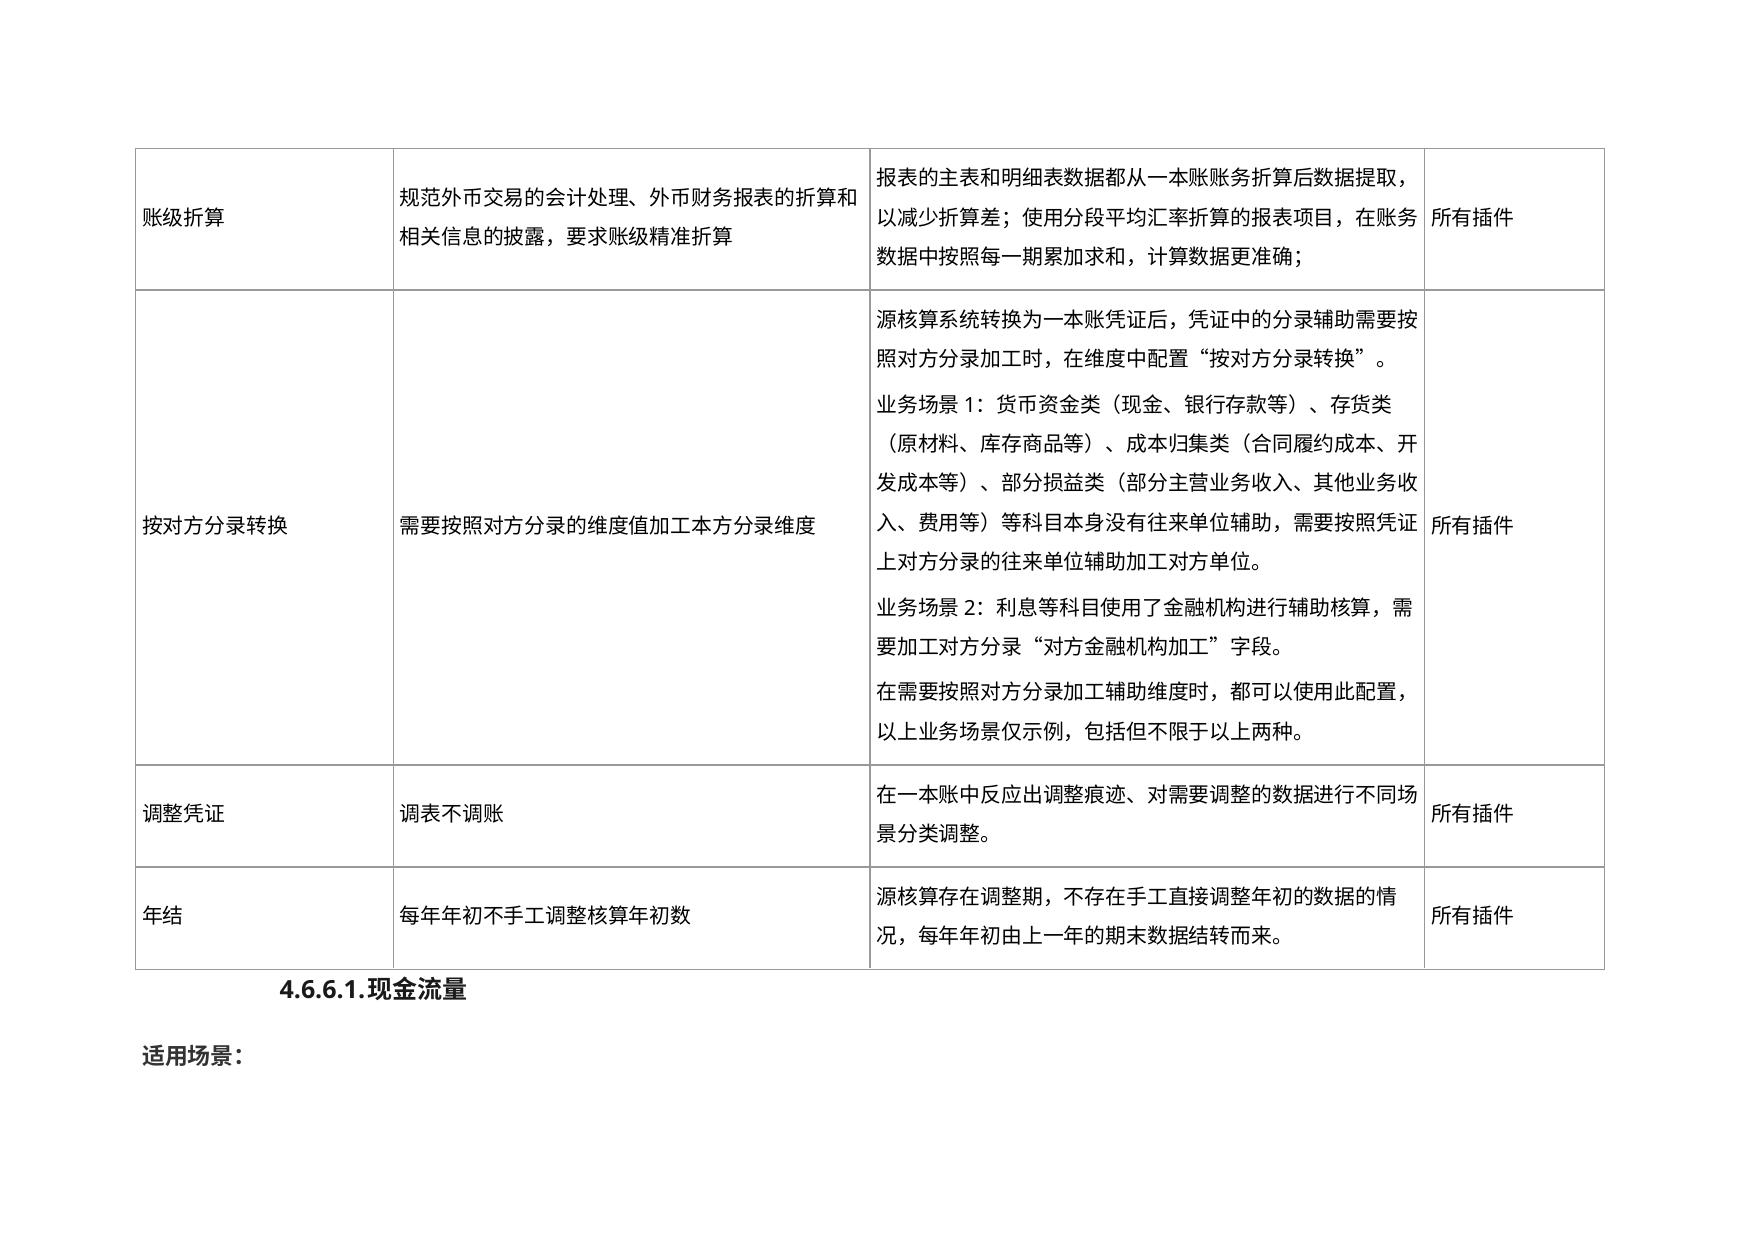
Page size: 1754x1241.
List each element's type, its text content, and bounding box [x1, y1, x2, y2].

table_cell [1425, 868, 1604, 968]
list 适用场景： [142, 1038, 1612, 1071]
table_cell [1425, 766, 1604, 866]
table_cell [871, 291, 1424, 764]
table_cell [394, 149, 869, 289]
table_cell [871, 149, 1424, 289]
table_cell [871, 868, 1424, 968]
subtitle 现金流量 [279, 970, 1612, 1006]
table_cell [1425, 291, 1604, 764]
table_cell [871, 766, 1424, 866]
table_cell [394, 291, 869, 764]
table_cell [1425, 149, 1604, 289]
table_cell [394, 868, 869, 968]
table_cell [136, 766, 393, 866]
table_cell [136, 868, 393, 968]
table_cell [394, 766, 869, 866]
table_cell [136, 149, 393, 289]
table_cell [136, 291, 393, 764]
